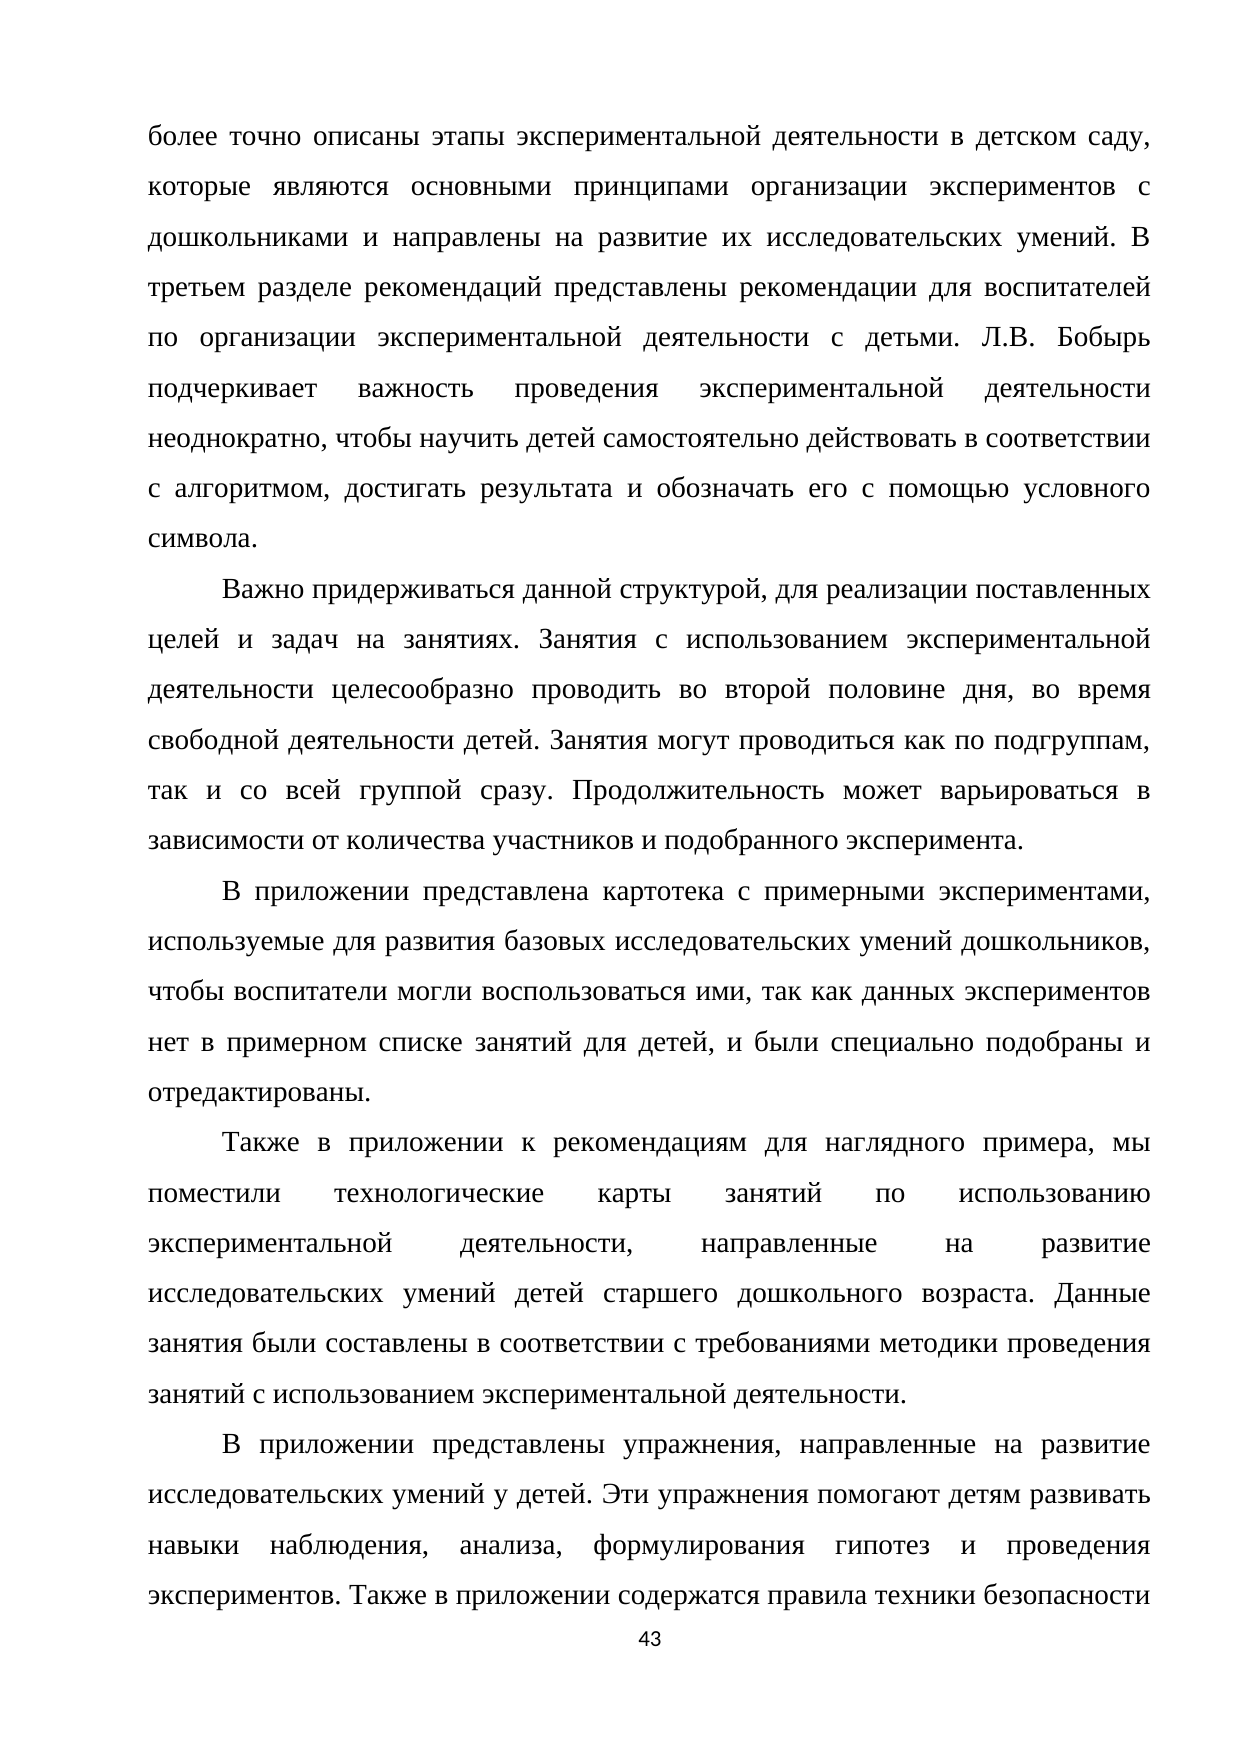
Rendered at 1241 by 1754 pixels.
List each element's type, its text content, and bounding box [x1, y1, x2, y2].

text Важно придерживаться данной структурой, для реализации поставленных целей и задач на занятиях. Занятия с использованием экспериментальной деятельности целесообразно проводить во второй половине дня, во время свободной деятельности детей. Занятия могут проводиться как по подгруппам, так и со всей группой сразу. Продолжительность может варьироваться в зависимости от количества участников и подобранного эксперимента. [148, 571, 1152, 856]
text Также в приложении к рекомендациям для наглядного примера, мы поместили технологические карты занятий по использованию экспериментальной деятельности, направленные на развитие исследовательских умений детей старшего дошкольного возраста. Данные занятия были составлены в соответствии с требованиями методики проведения занятий с использованием экспериментальной деятельности. [148, 1124, 1152, 1409]
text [148, 118, 1152, 554]
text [148, 1426, 1152, 1611]
text В приложении представлена картотека с примерными экспериментами, используемые для развития базовых исследовательских умений дошкольников, чтобы воспитатели могли воспользоваться ими, так как данных экспериментов нет в примерном списке занятий для детей, и были специально подобраны и отредактированы. [148, 873, 1152, 1108]
